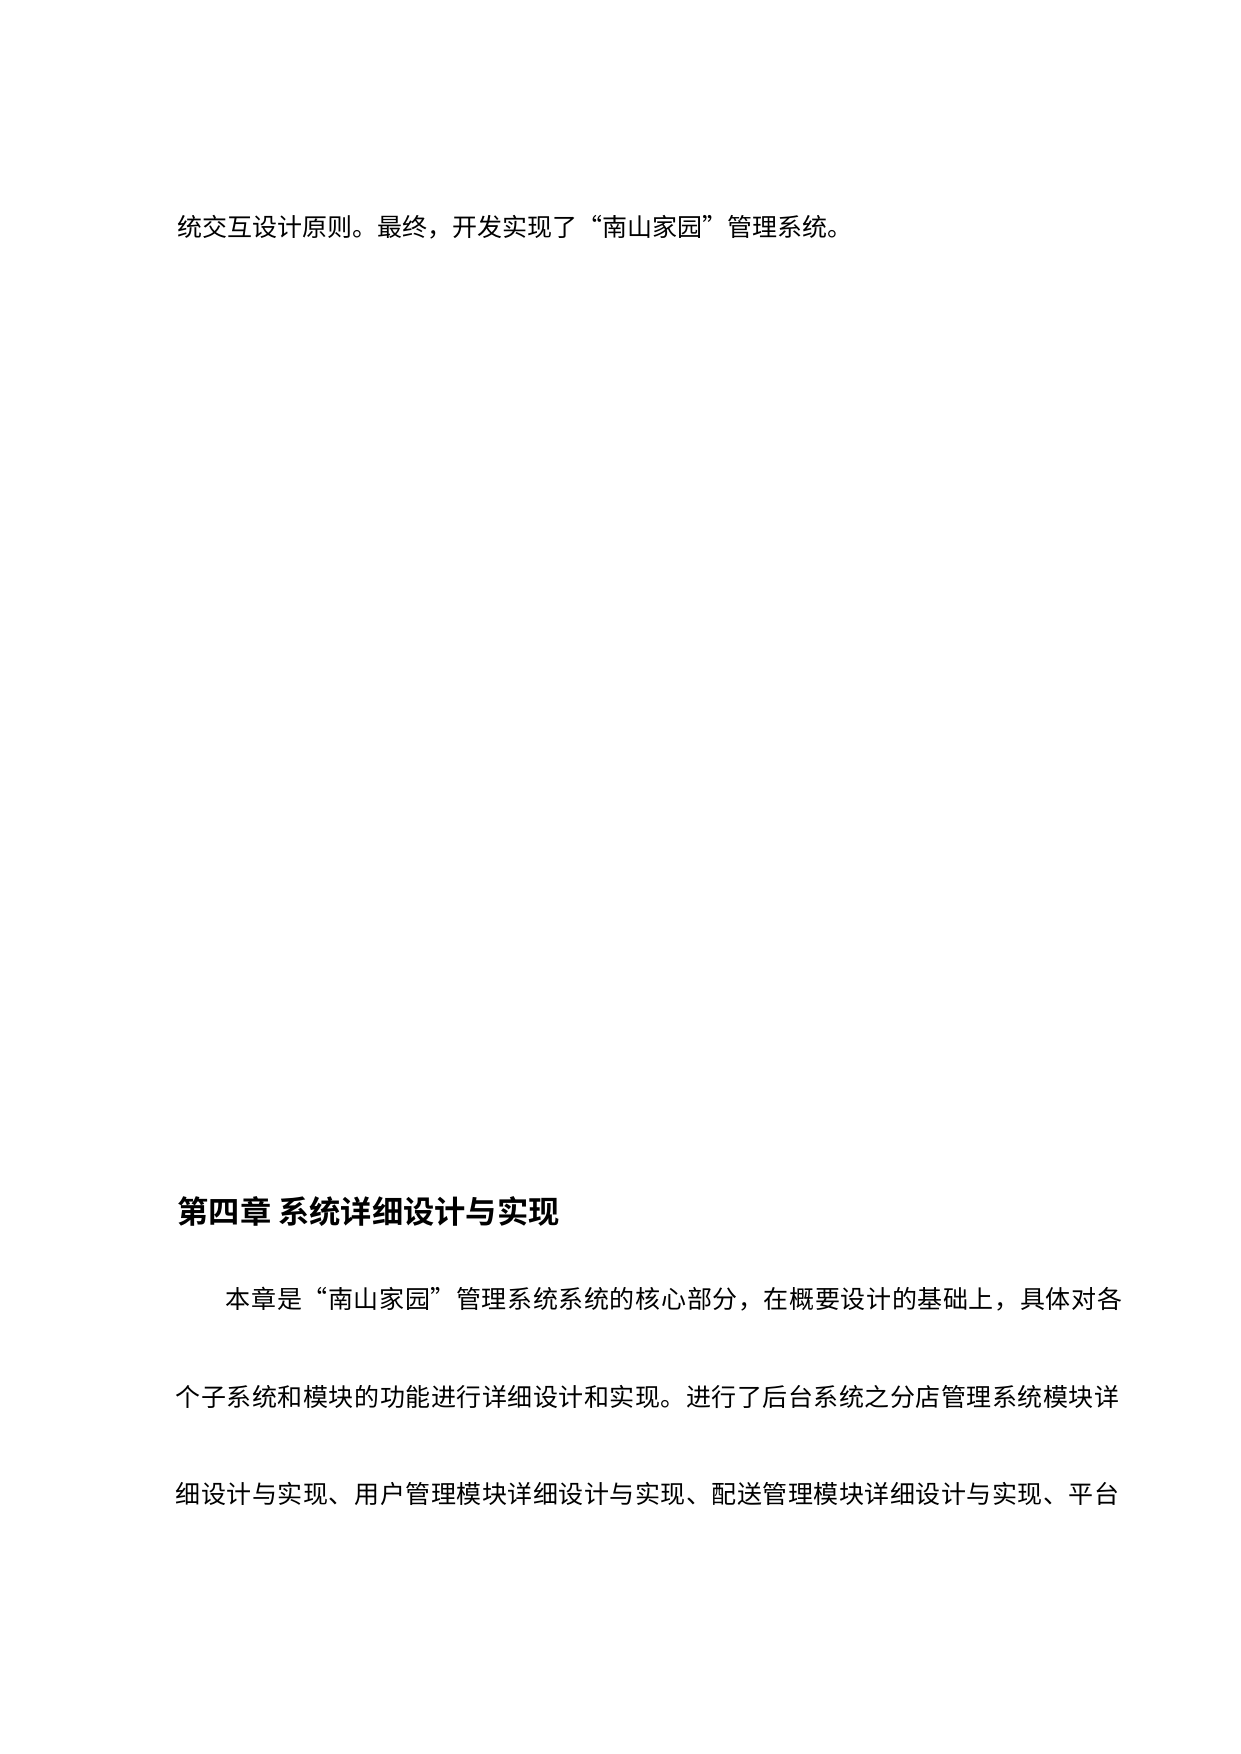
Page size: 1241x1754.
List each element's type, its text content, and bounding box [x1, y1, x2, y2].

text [177, 193, 1122, 258]
subtitle 第四章 系统详细设计与实现 [177, 1178, 1122, 1243]
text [176, 1265, 1122, 1525]
